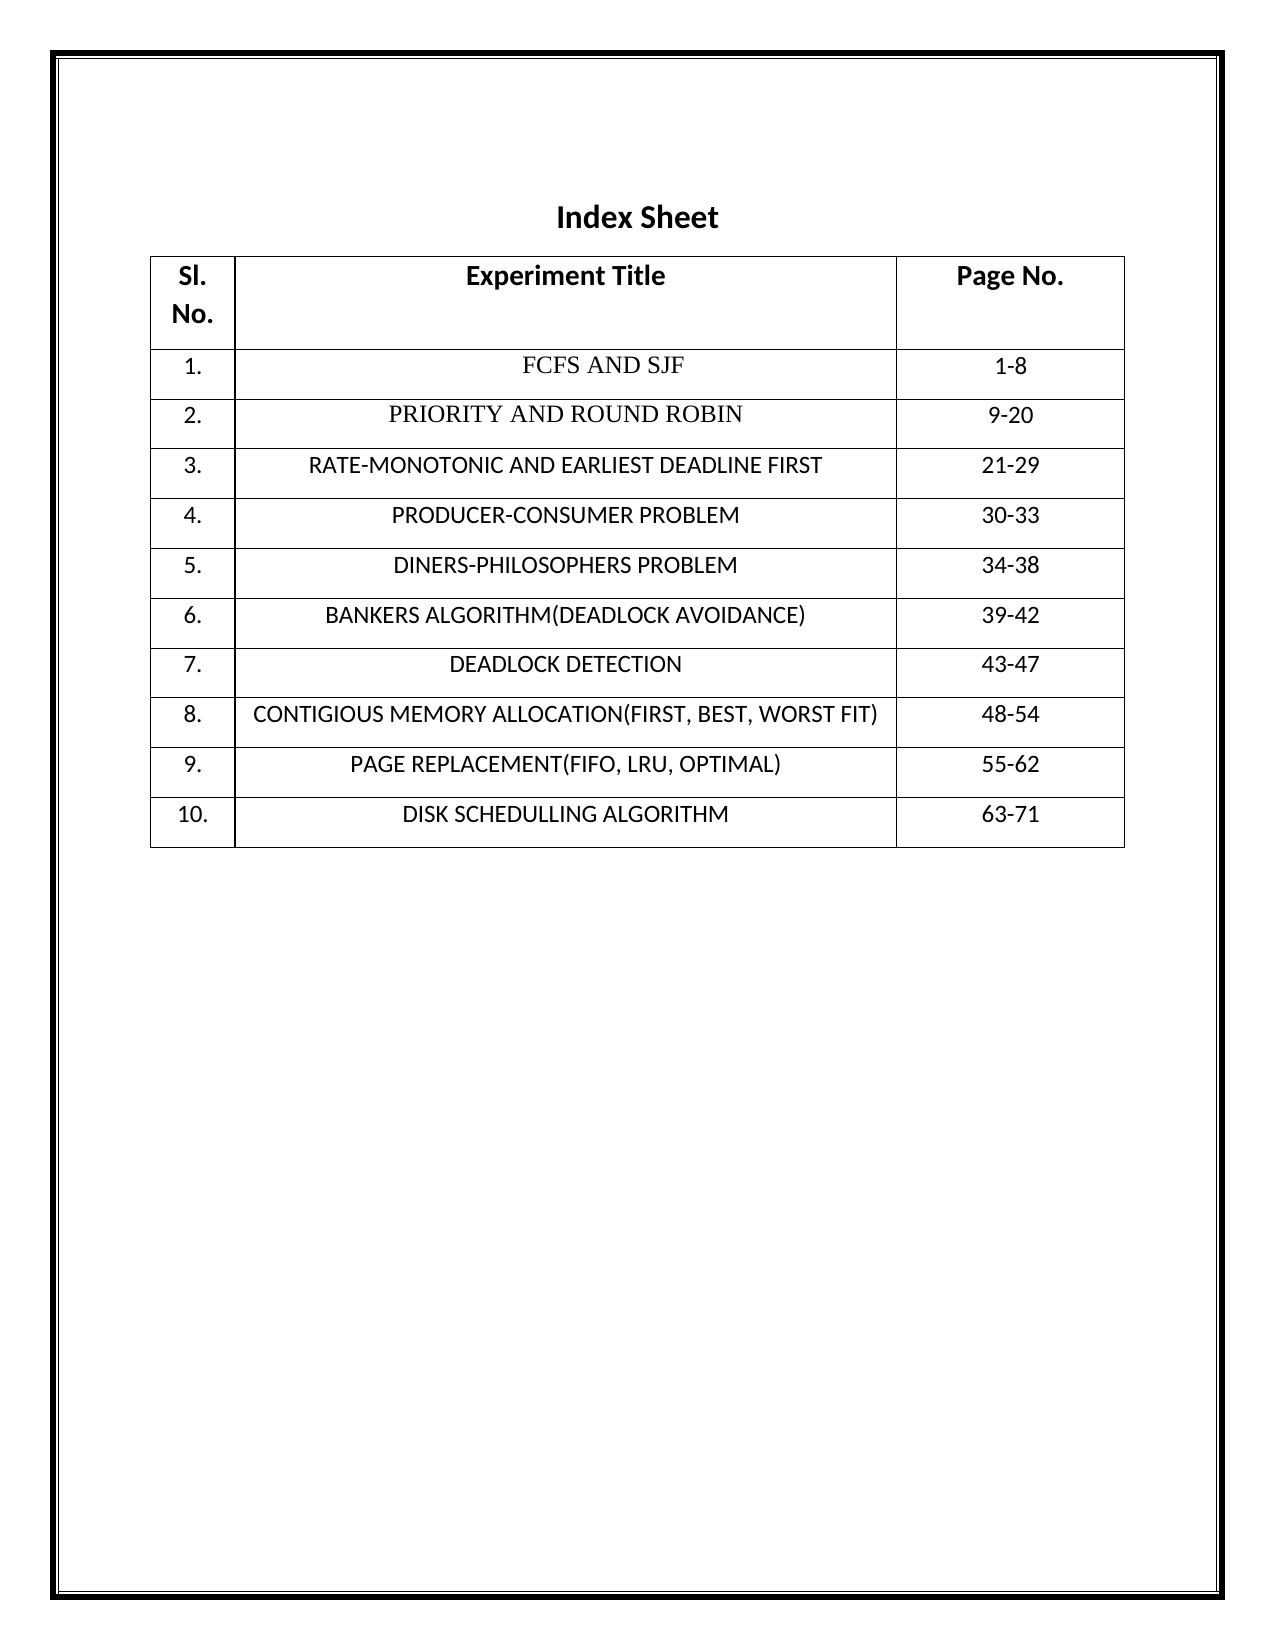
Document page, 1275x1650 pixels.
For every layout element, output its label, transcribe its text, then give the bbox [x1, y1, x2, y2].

table_cell 39-42 [897, 599, 1124, 647]
table_cell RATE-MONOTONIC AND EARLIEST DEADLINE FIRST [236, 449, 896, 498]
table_cell DEADLOCK DETECTION [236, 649, 896, 697]
table_cell 63-71 [897, 798, 1124, 847]
table_cell 55-62 [897, 748, 1124, 797]
table_cell BANKERS ALGORITHM(DEADLOCK AVOIDANCE) [236, 599, 896, 647]
table_cell 9-20 [897, 400, 1124, 448]
text Index Sheet [150, 196, 1125, 237]
table_cell DINERS-PHILOSOPHERS PROBLEM [236, 549, 896, 598]
table_cell 7. [151, 649, 234, 697]
table_cell CONTIGIOUS MEMORY ALLOCATION(FIRST, BEST, WORST FIT) [236, 698, 896, 747]
table_cell 34-38 [897, 549, 1124, 598]
table_cell 1. [151, 350, 234, 398]
table_cell 9. [151, 748, 234, 797]
table_cell 4. [151, 499, 234, 548]
table_cell 43-47 [897, 649, 1124, 697]
table_cell 21-29 [897, 449, 1124, 498]
table_cell 5. [151, 549, 234, 598]
table_cell 3. [151, 449, 234, 498]
table_cell 8. [151, 698, 234, 747]
table_cell 10. [151, 798, 234, 847]
table_header Experiment Title [236, 257, 896, 349]
table_cell DISK SCHEDULLING ALGORITHM [236, 798, 896, 847]
table_header Page No. [897, 257, 1124, 349]
table_cell FCFS AND SJF [236, 350, 896, 398]
table_cell PAGE REPLACEMENT(FIFO, LRU, OPTIMAL) [236, 748, 896, 797]
table_cell 2. [151, 400, 234, 448]
table_header Sl. No. [151, 257, 234, 349]
table_cell 30-33 [897, 499, 1124, 548]
table_cell PRIORITY AND ROUND ROBIN [236, 400, 896, 448]
table_cell PRODUCER-CONSUMER PROBLEM [236, 499, 896, 548]
table_cell 48-54 [897, 698, 1124, 747]
table_cell 1-8 [897, 350, 1124, 398]
table_cell 6. [151, 599, 234, 647]
